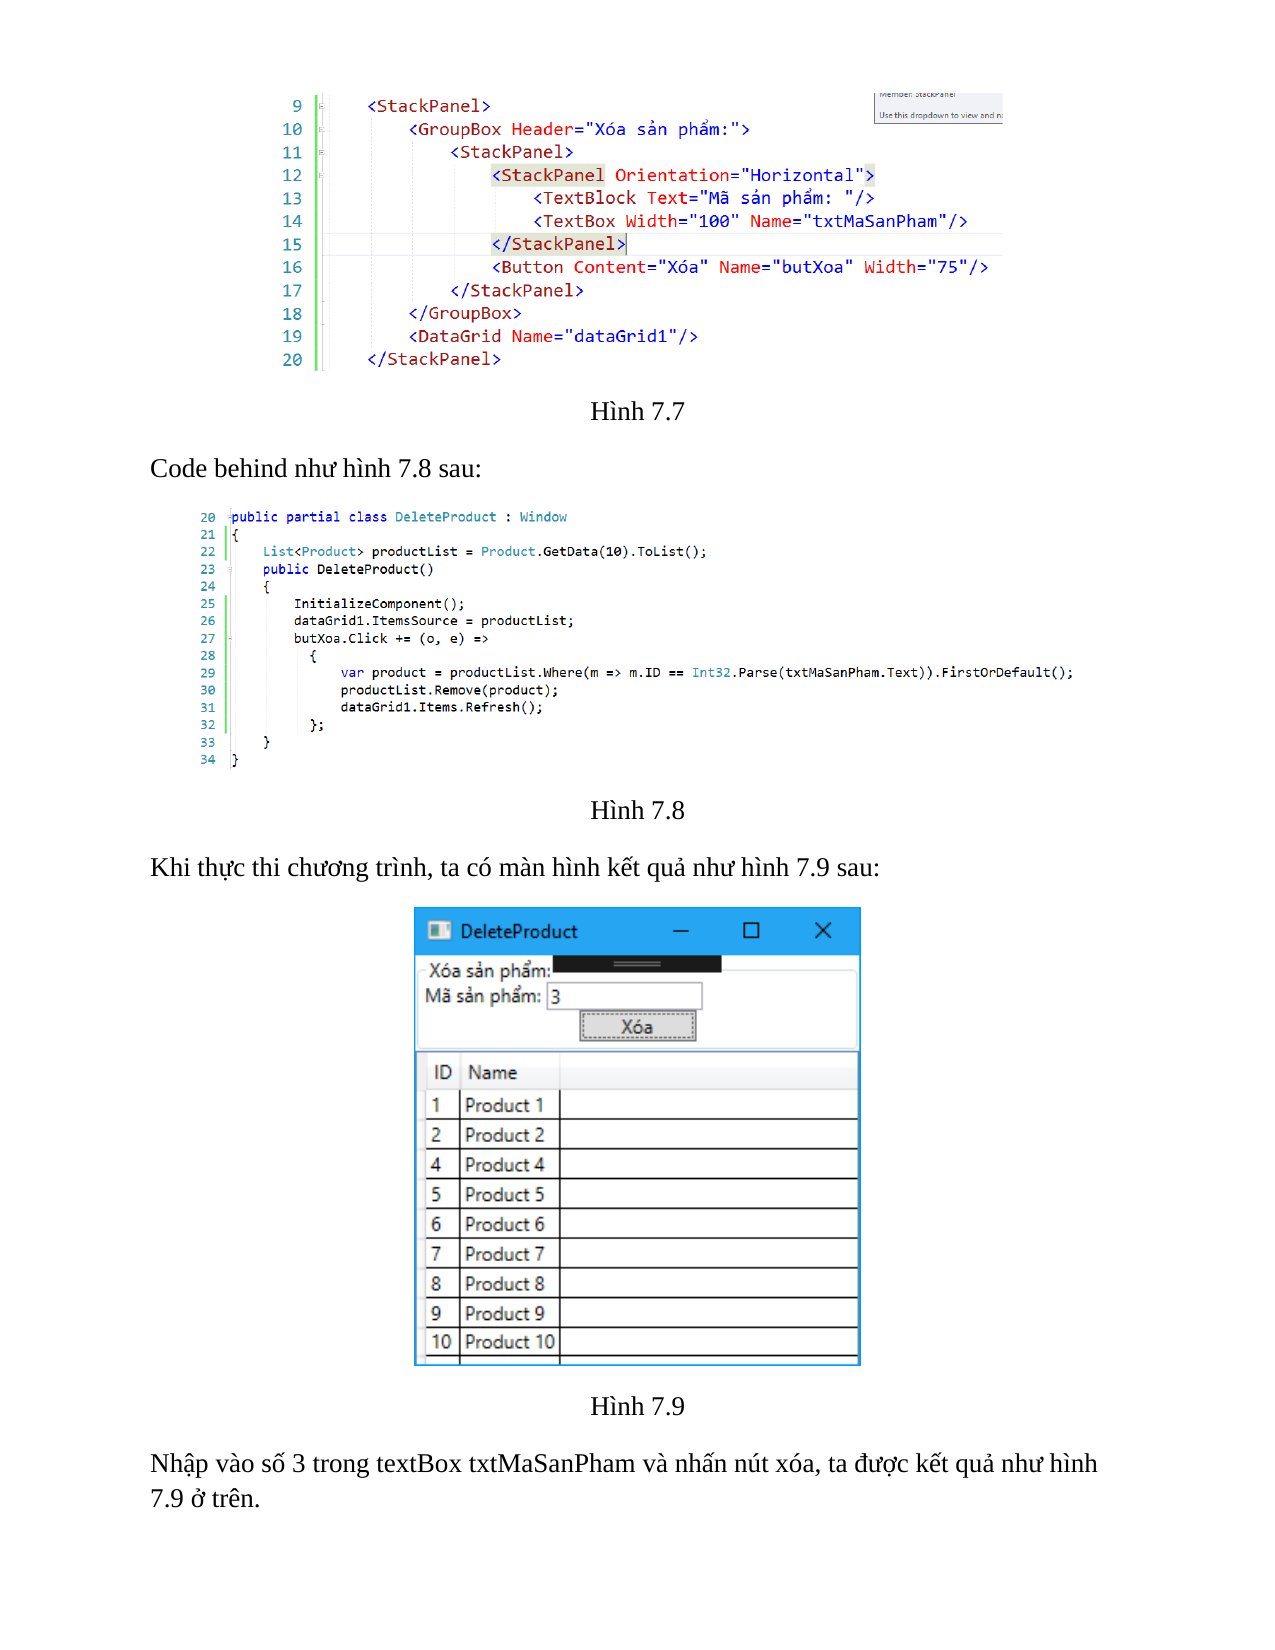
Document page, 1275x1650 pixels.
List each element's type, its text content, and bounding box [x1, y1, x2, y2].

picture [195, 508, 1080, 770]
text Code behind như hình 7.8 sau: [150, 452, 1125, 483]
text Hình 7.8 [150, 794, 1125, 825]
picture [272, 93, 1003, 371]
text Nhập vào số 3 trong textBox txtMaSanPham và nhấn nút xóa, ta được kết quả như hình 7.9 ở trên. [150, 1447, 1125, 1513]
text Hình 7.9 [150, 1390, 1125, 1421]
text Hình 7.7 [150, 395, 1125, 426]
picture [414, 907, 861, 1366]
text Khi thực thi chương trình, ta có màn hình kết quả như hình 7.9 sau: [150, 851, 1125, 882]
